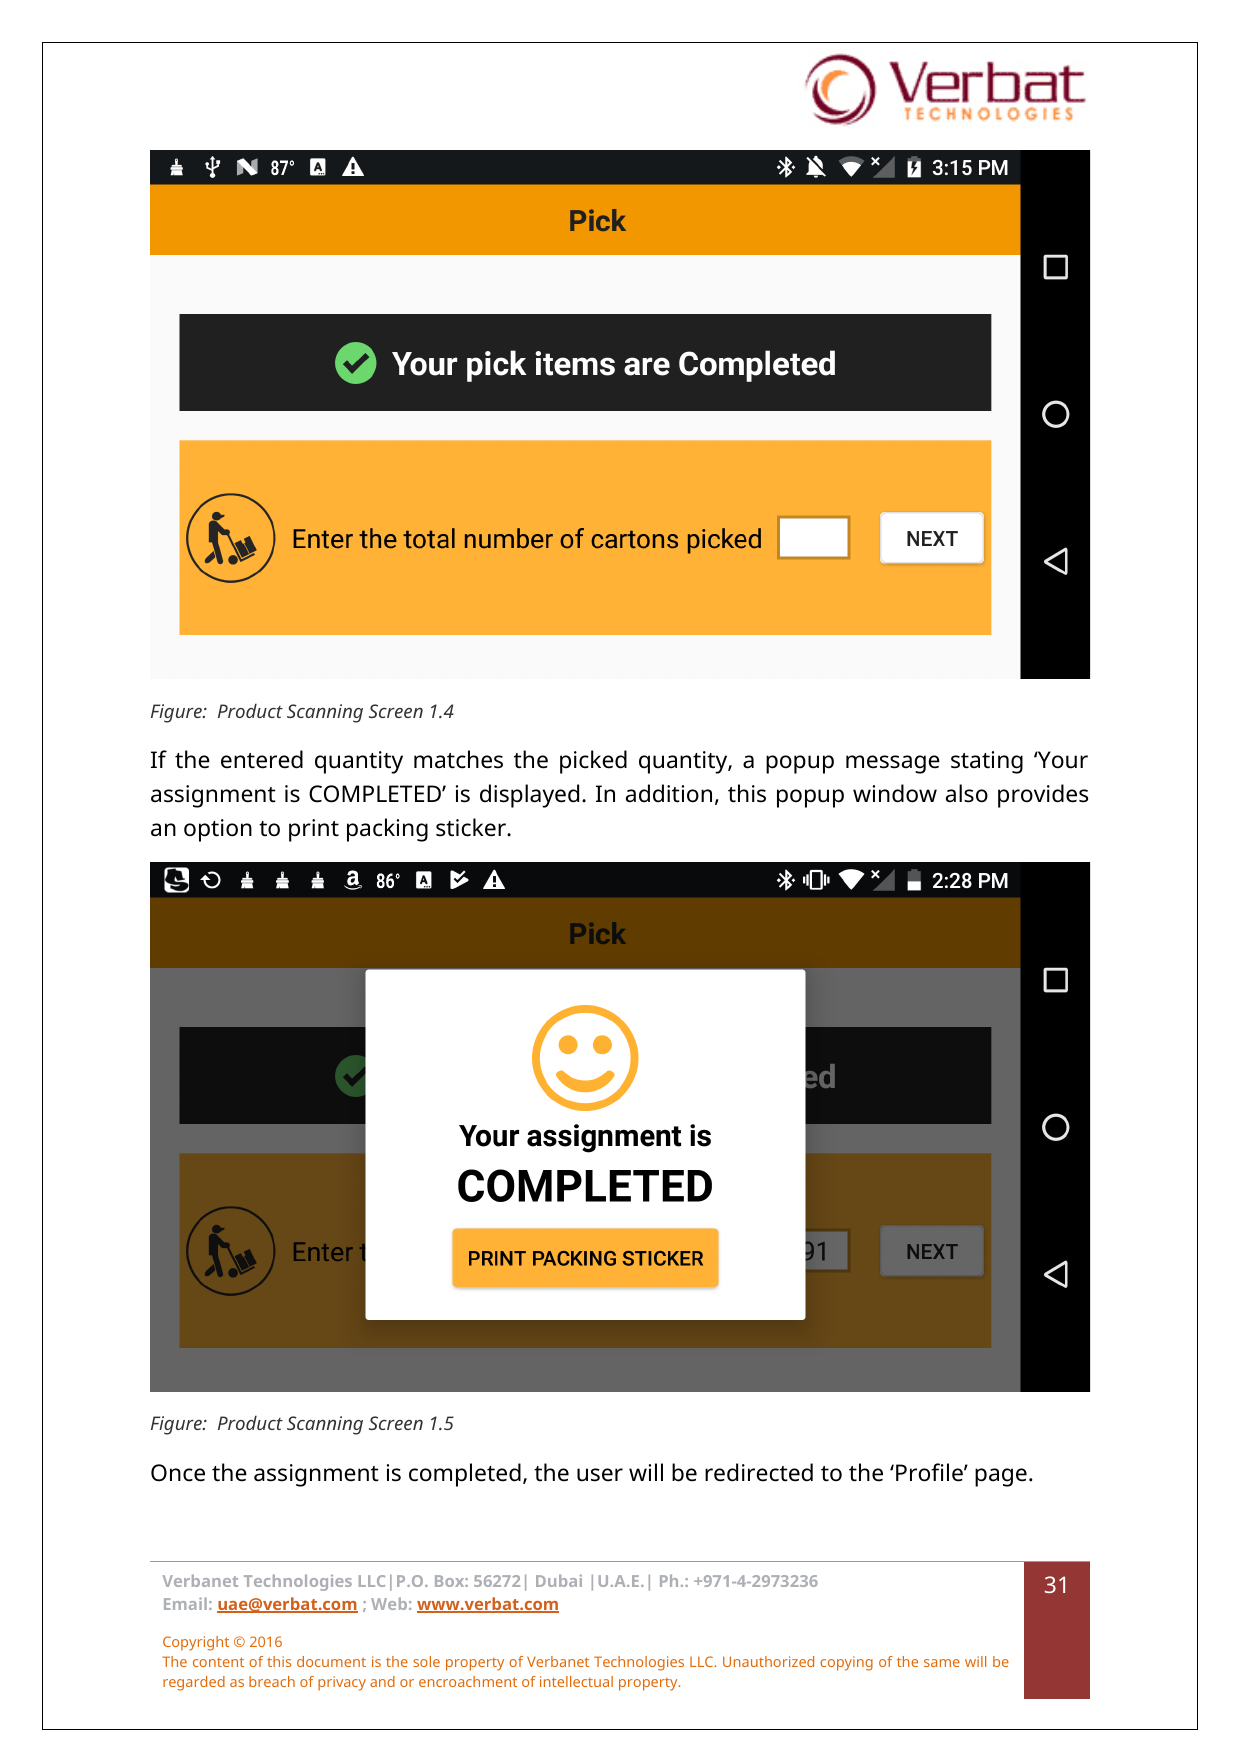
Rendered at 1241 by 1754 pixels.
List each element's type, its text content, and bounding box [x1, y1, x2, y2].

text Figure: Product Scanning Screen 1.5 [150, 1410, 1090, 1436]
text Figure: Product Scanning Screen 1.4 [150, 698, 1090, 723]
picture [150, 150, 1091, 679]
text If the entered quantity matches the picked quantity, a popup message stating ‘Your assignment is COMPLETED’ is displayed. In addition, this popup window also provides an option to print packing sticker. [150, 744, 1090, 843]
text Once the assignment is completed, the user will be redirected to the ‘Profile’ page. [150, 1457, 1090, 1488]
picture [796, 47, 1091, 135]
picture [150, 862, 1091, 1392]
